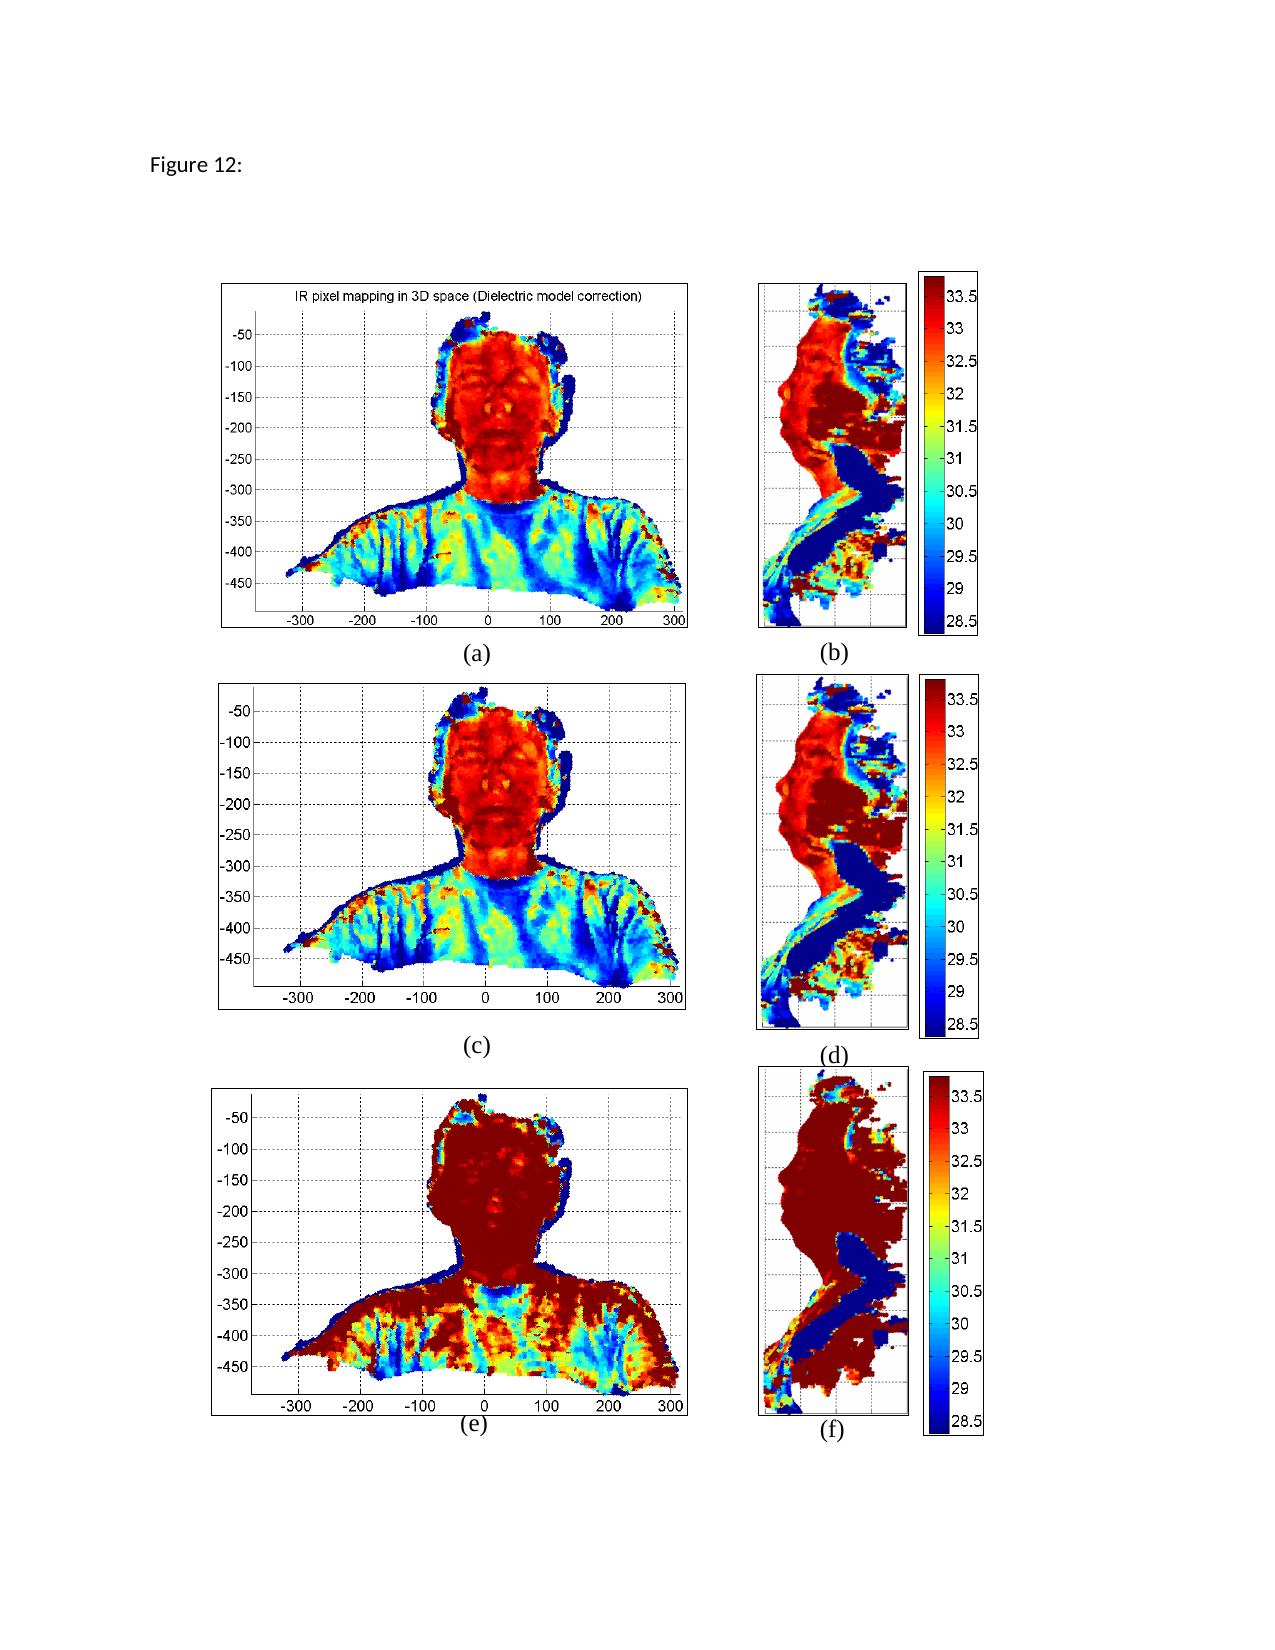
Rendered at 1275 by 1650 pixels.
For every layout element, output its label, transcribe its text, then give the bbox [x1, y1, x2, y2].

picture [222, 284, 687, 627]
picture [759, 284, 906, 627]
picture [757, 675, 908, 1029]
picture [219, 684, 685, 1009]
picture [924, 1072, 983, 1435]
picture [759, 1067, 908, 1415]
picture [919, 272, 977, 635]
picture [920, 675, 978, 1038]
picture [212, 1089, 687, 1415]
text Figure 12: [150, 150, 1125, 178]
